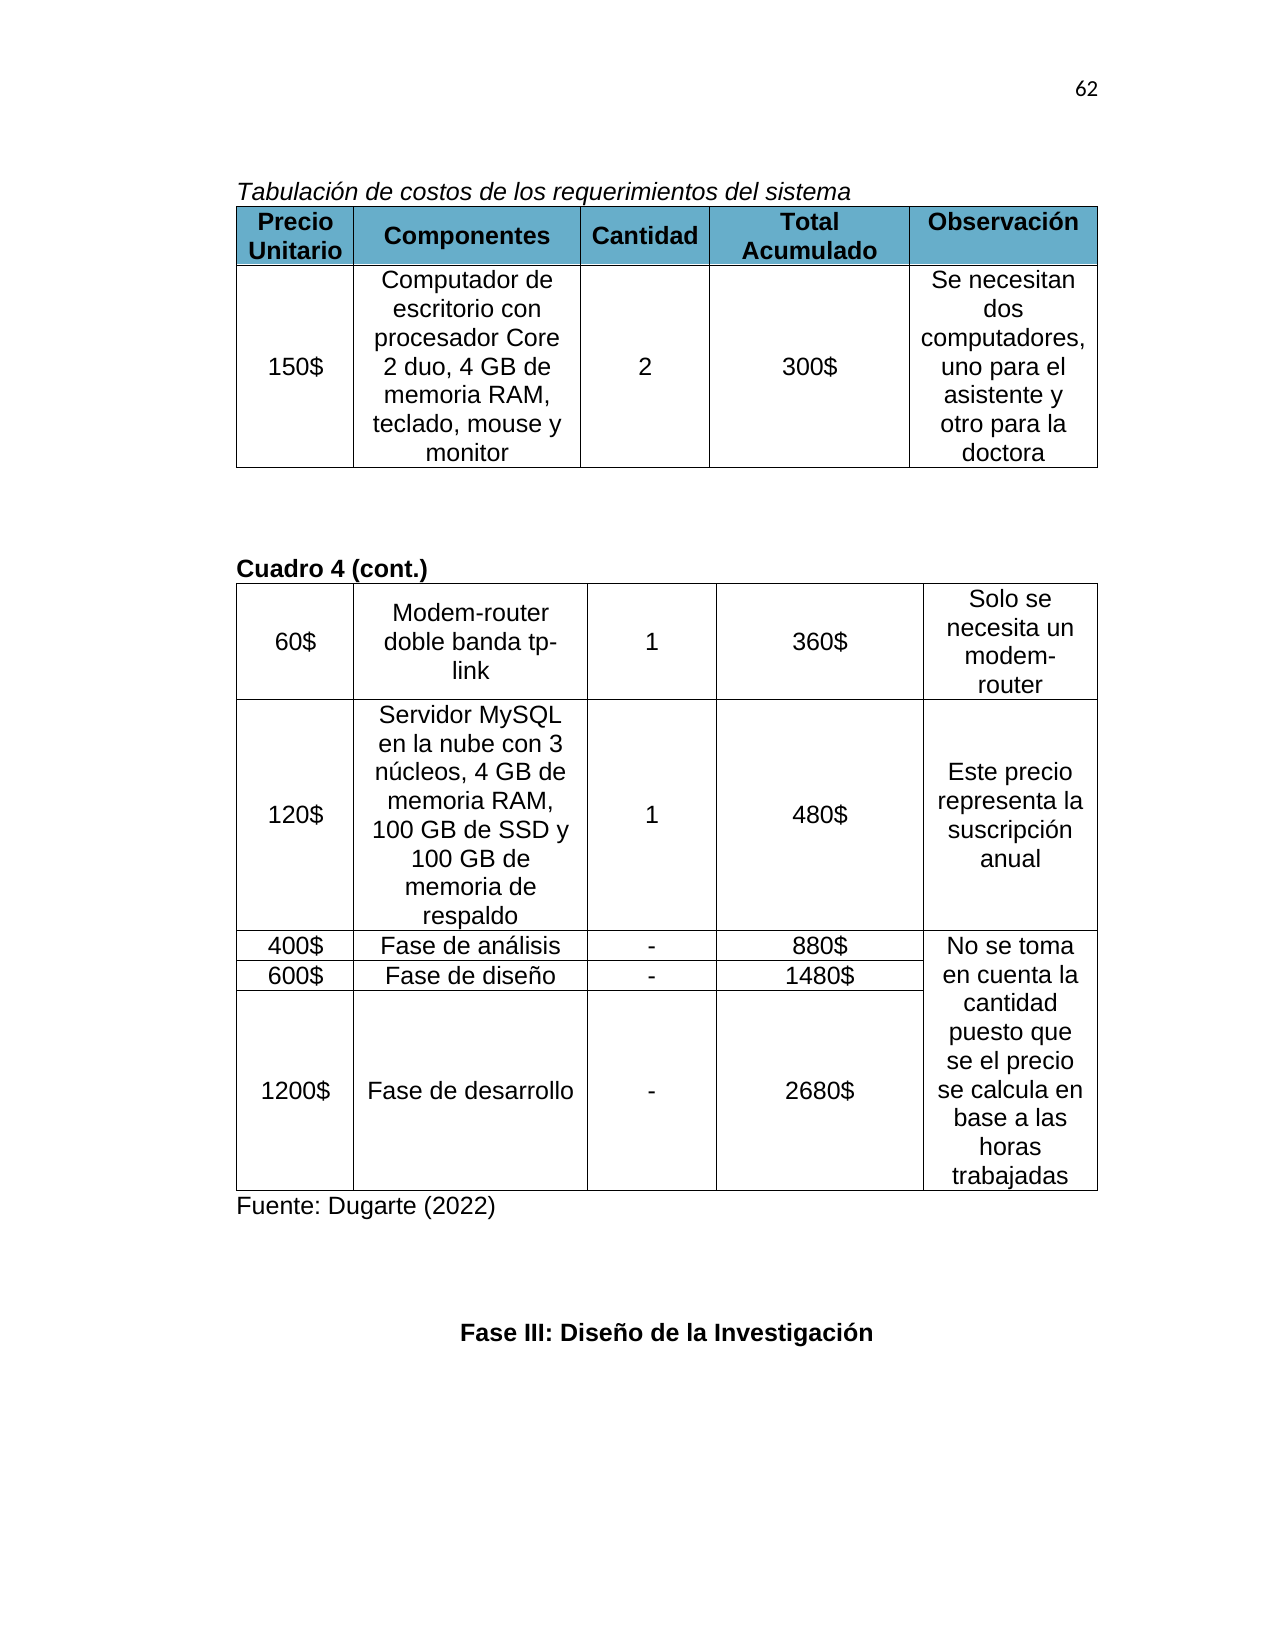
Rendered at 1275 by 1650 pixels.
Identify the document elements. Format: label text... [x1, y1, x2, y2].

table_cell 1480$ [717, 961, 923, 989]
table_cell 480$ [717, 700, 923, 930]
table_header Solo se necesita un modem-router [924, 584, 1097, 699]
table_header Cantidad [581, 207, 709, 264]
table_cell - [588, 991, 716, 1190]
table_cell Fase de desarrollo [354, 991, 587, 1190]
table_header 1 [588, 584, 716, 699]
table_cell 1200$ [237, 991, 353, 1190]
table_cell Computador de escritorio con procesador Core 2 duo, 4 GB de memoria RAM, teclado, mouse y monitor [354, 266, 580, 467]
table_header 60$ [237, 584, 353, 699]
table_cell 600$ [237, 961, 353, 989]
table_cell 400$ [237, 931, 353, 960]
table_cell Este precio representa la suscripción anual [924, 700, 1097, 930]
subtitle Fase III: Diseño de la Investigación [236, 1318, 1098, 1347]
text Tabulación de costos de los requerimientos del sistema [236, 177, 1098, 206]
table_cell Fase de diseño [354, 961, 587, 989]
table_cell 1 [588, 700, 716, 930]
table_cell 300$ [710, 266, 909, 467]
table_cell 120$ [237, 700, 353, 930]
table_cell No se toma en cuenta la cantidad puesto que se el precio se calcula en base a las horas trabajadas [924, 931, 1097, 1190]
table_cell - [588, 931, 716, 960]
table_cell Servidor MySQL en la nube con 3 núcleos, 4 GB de memoria RAM, 100 GB de SSD y 100 GB de memoria de respaldo [354, 700, 587, 930]
table_cell Fase de análisis [354, 931, 587, 960]
table_cell 2680$ [717, 991, 923, 1190]
table_cell 880$ [717, 931, 923, 960]
table_header Precio Unitario [237, 207, 353, 264]
table_header Observación [910, 207, 1097, 264]
table_cell Se necesitan dos computadores, uno para el asistente y otro para la doctora [910, 266, 1097, 467]
text Cuadro 4 (cont.) [236, 554, 1098, 583]
table_header 360$ [717, 584, 923, 699]
table_header Total Acumulado [710, 207, 909, 264]
table_cell 2 [581, 266, 709, 467]
text Fuente: Dugarte (2022) [236, 1191, 1098, 1219]
table_cell 150$ [237, 266, 353, 467]
table_header Modem-router doble banda tp-link [354, 584, 587, 699]
table_header Componentes [354, 207, 580, 264]
table_cell - [588, 961, 716, 989]
